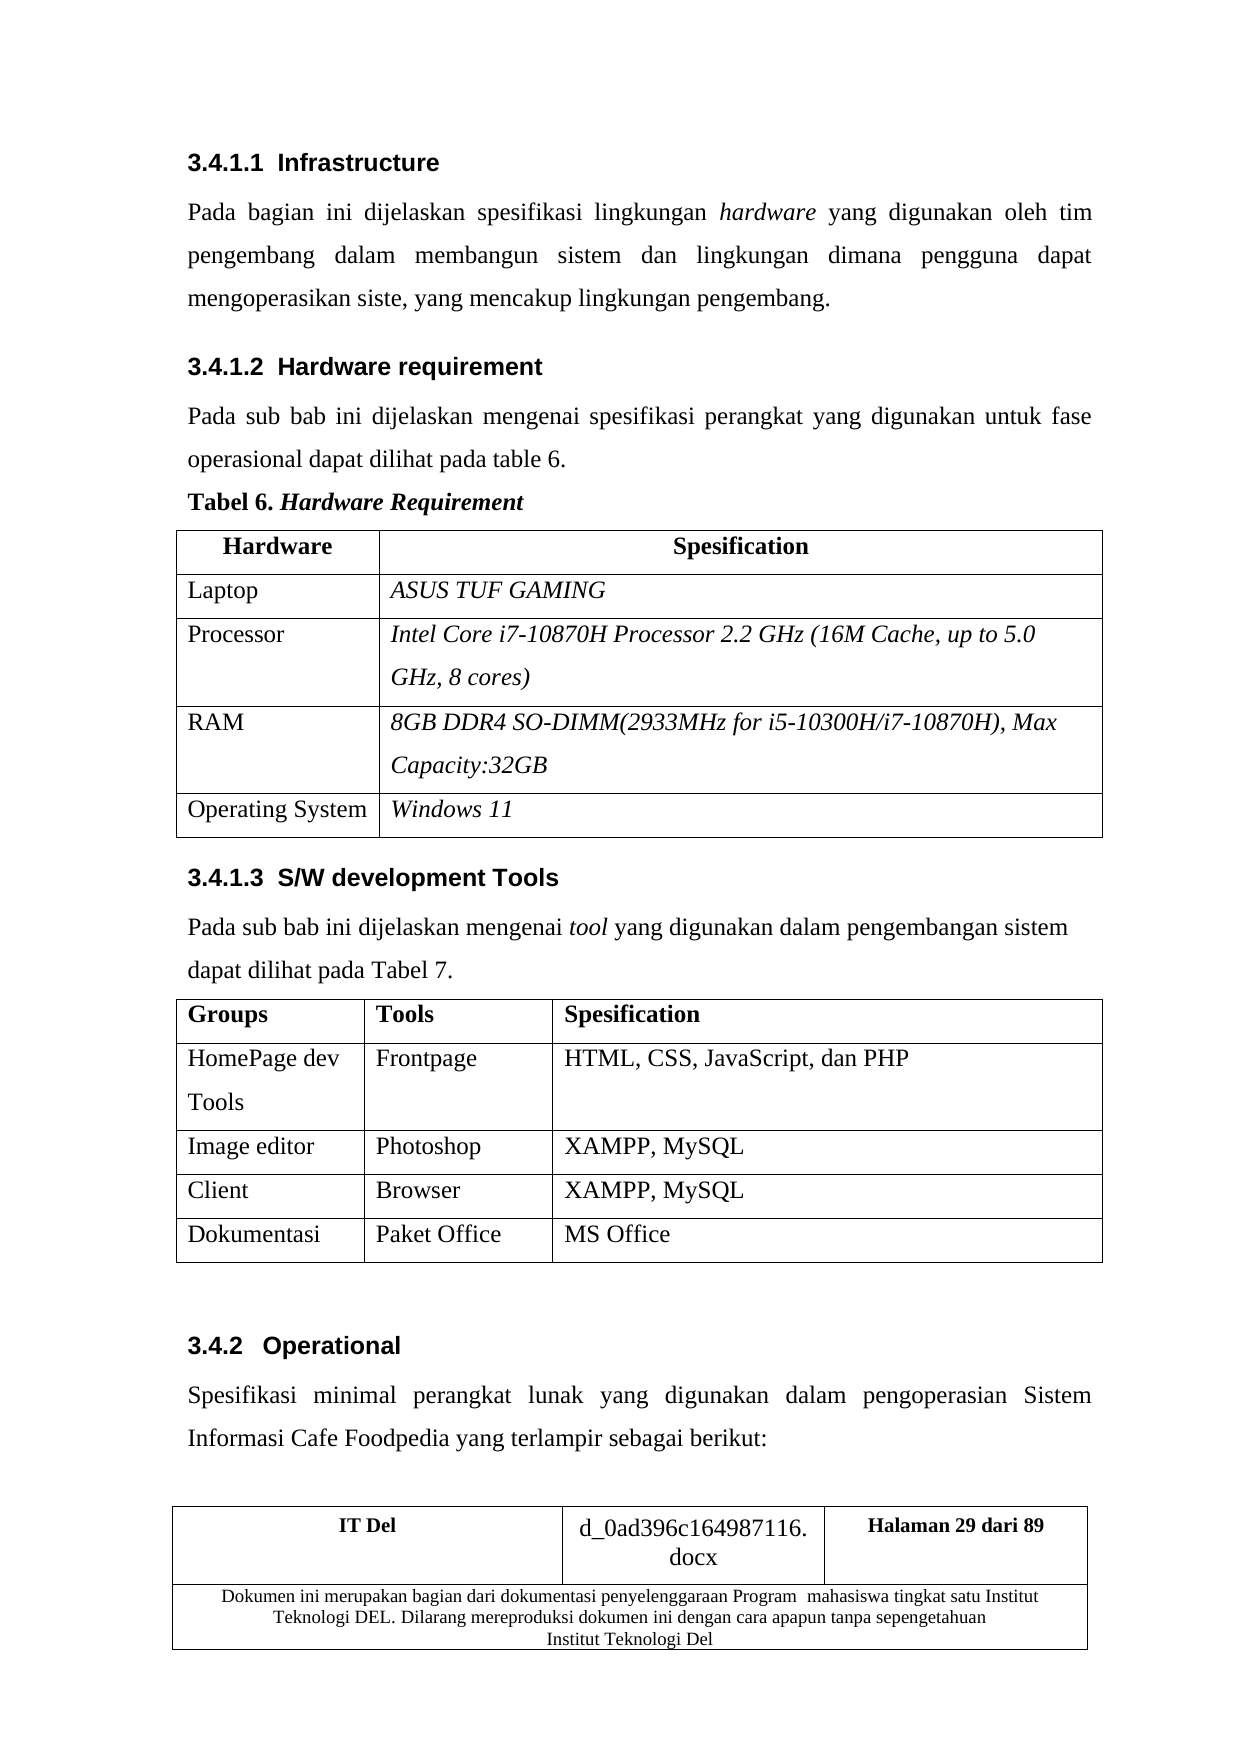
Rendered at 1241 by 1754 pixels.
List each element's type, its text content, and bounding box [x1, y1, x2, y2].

table_cell Laptop [177, 575, 379, 618]
subtitle Operational [187, 1331, 1092, 1360]
table_cell Operating System [177, 794, 379, 837]
table_cell 8GB DDR4 SO-DIMM(2933MHz for i5-10300H/i7-10870H), Max Capacity:32GB [380, 707, 1102, 793]
table_cell Client [177, 1175, 364, 1218]
text Tabel 6. Hardware Requirement [187, 487, 1092, 516]
text Pada sub bab ini dijelaskan mengenai spesifikasi perangkat yang digunakan untuk fase operasional dapat dilihat pada table 6. [187, 401, 1092, 473]
table_header Groups [177, 1000, 364, 1042]
table_cell Image editor [177, 1131, 364, 1174]
table_cell ASUS TUF GAMING [380, 575, 1102, 618]
subtitle S/W development Tools [187, 863, 1092, 892]
text Pada sub bab ini dijelaskan mengenai tool yang digunakan dalam pengembangan sistem dapat dilihat pada Tabel 7. [187, 912, 1092, 984]
table_cell Dokumentasi [177, 1219, 364, 1262]
table_header Hardware [177, 531, 379, 574]
table_cell MS Office [553, 1219, 1102, 1262]
table_cell HTML, CSS, JavaScript, dan PHP [553, 1044, 1102, 1130]
text Pada bagian ini dijelaskan spesifikasi lingkungan hardware yang digunakan oleh tim pengembang dalam membangun sistem dan lingkungan dimana pengguna dapat mengoperasikan siste, yang mencakup lingkungan pengembang. [187, 197, 1092, 312]
table_cell HomePage dev Tools [177, 1044, 364, 1130]
table_header Tools [365, 1000, 552, 1042]
table_cell Intel Core i7-10870H Processor 2.2 GHz (16M Cache, up to 5.0 GHz, 8 cores) [380, 619, 1102, 706]
table_cell Photoshop [365, 1131, 552, 1174]
subtitle Hardware requirement [187, 351, 1092, 380]
subtitle Infrastructure [187, 148, 1092, 176]
table_cell Processor [177, 619, 379, 706]
table_header Spesification [380, 531, 1102, 574]
table_cell Paket Office [365, 1219, 552, 1262]
table_cell XAMPP, MySQL [553, 1175, 1102, 1218]
table_cell RAM [177, 707, 379, 793]
table_header Spesification [553, 1000, 1102, 1042]
text Spesifikasi minimal perangkat lunak yang digunakan dalam pengoperasian Sistem Informasi Cafe Foodpedia yang terlampir sebagai berikut: [187, 1380, 1092, 1452]
table_cell Frontpage [365, 1044, 552, 1130]
table_cell Windows 11 [380, 794, 1102, 837]
table_cell Browser [365, 1175, 552, 1218]
table_cell XAMPP, MySQL [553, 1131, 1102, 1174]
